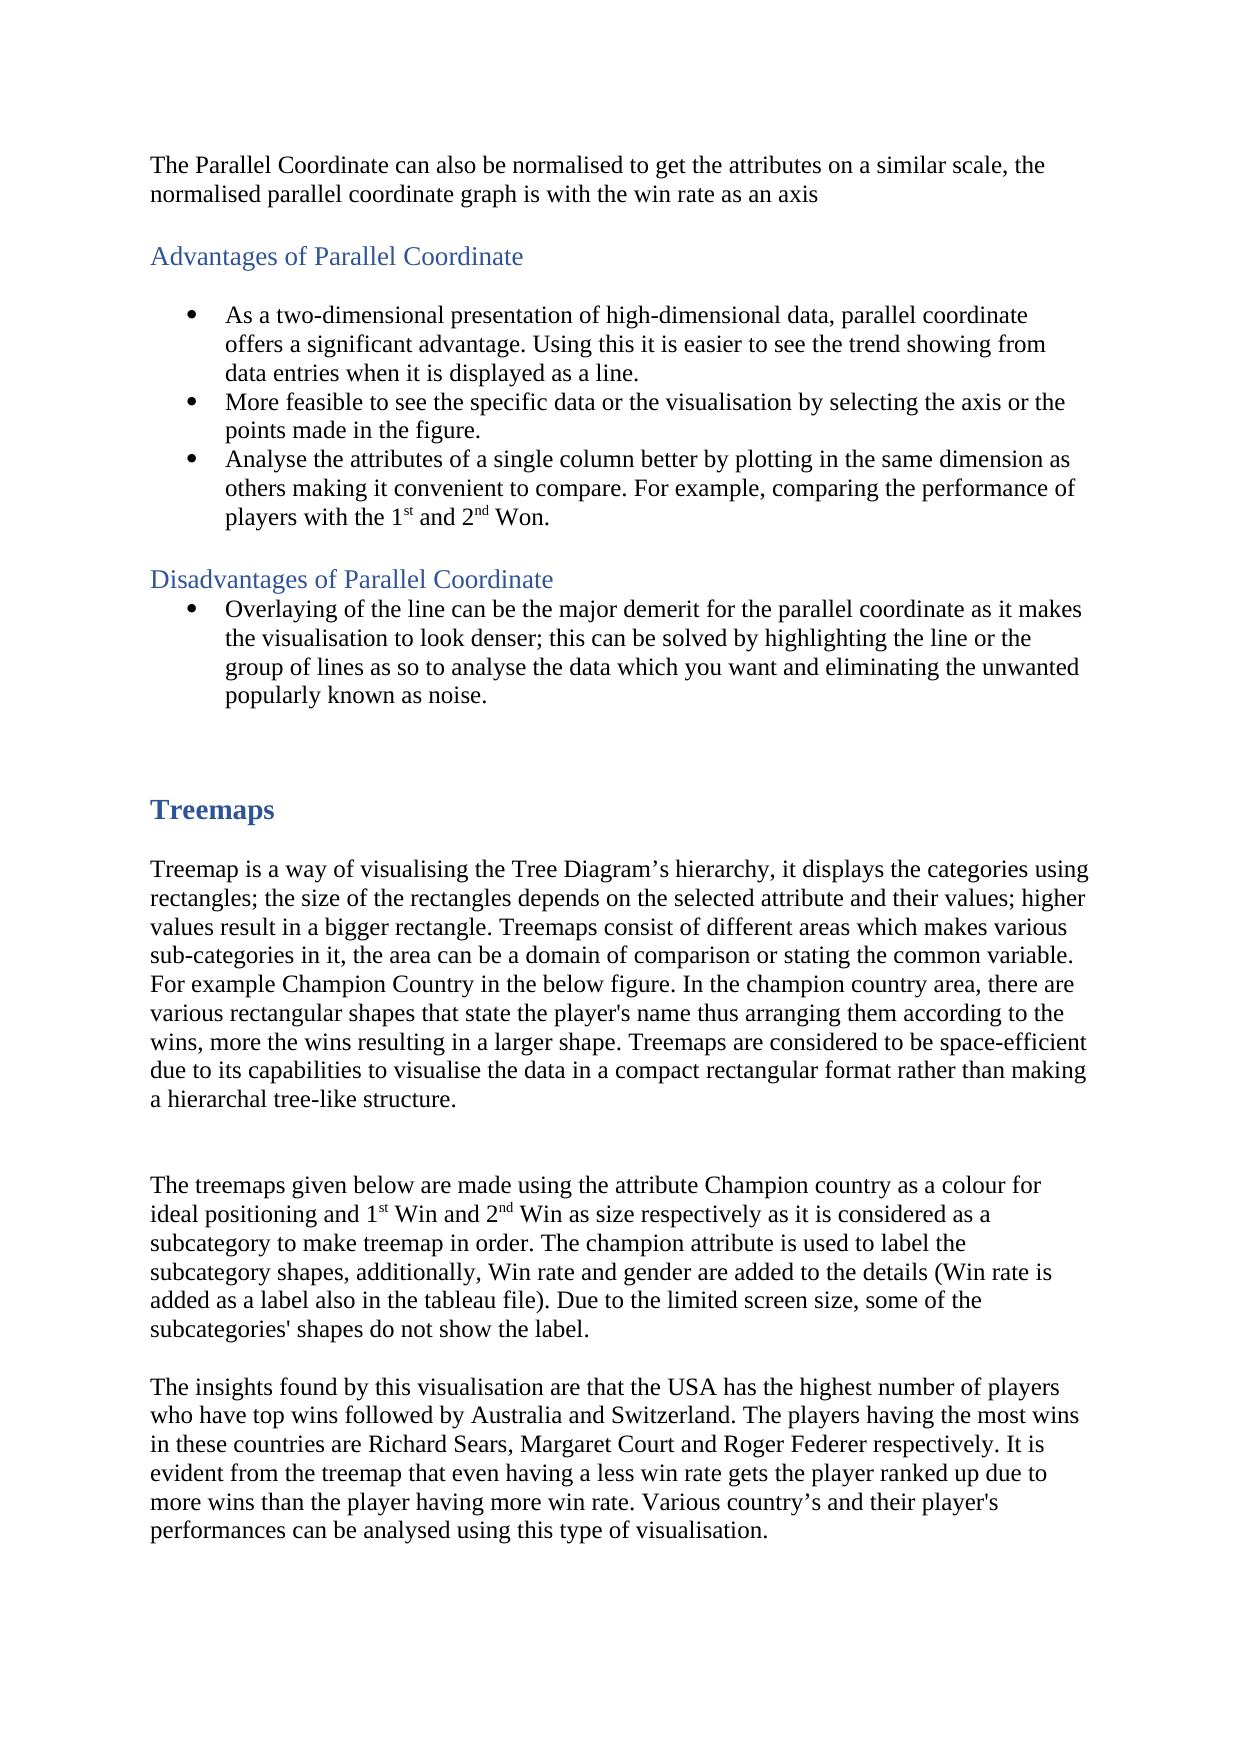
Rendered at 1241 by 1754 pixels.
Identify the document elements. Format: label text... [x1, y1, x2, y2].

text The Parallel Coordinate can also be normalised to get the attributes on a similar scale, the normalised parallel coordinate graph is with the win rate as an axis [150, 150, 1090, 207]
subtitle Treemaps [150, 792, 1090, 825]
list Overlaying of the line can be the major demerit for the parallel coordinate as it makes the visualisation to look denser; this can be solved by highlighting the line or the group of lines as so to analyse the data which you want and eliminating the unwanted popularly known as noise. [187, 594, 1090, 709]
subtitle Disadvantages of Parallel Coordinate [150, 563, 1090, 594]
text The treemaps given below are made using the attribute Champion country as a colour for ideal positioning and 1st Win and 2nd Win as size respectively as it is considered as a subcategory to make treemap in order. The champion attribute is used to label the subcategory shapes, additionally, Win rate and gender are added to the details (Win rate is added as a label also in the tableau file). Due to the limited screen size, some of the subcategories' shapes do not show the label. [150, 1170, 1090, 1343]
list Analyse the attributes of a single column better by plotting in the same dimension as others making it convenient to compare. For example, comparing the performance of players with the 1st and 2nd Won. [187, 444, 1090, 530]
list More feasible to see the specific data or the visualisation by selecting the axis or the points made in the figure. [187, 387, 1090, 444]
list As a two-dimensional presentation of high-dimensional data, parallel coordinate offers a significant advantage. Using this it is easier to see the trend showing from data entries when it is displayed as a line. [187, 300, 1090, 387]
subtitle Advantages of Parallel Coordinate [150, 240, 1090, 272]
text Treemap is a way of visualising the Tree Diagram’s hierarchy, it displays the categories using rectangles; the size of the rectangles depends on the selected attribute and their values; higher values result in a bigger rectangle. Treemaps consist of different areas which makes various sub-categories in it, the area can be a domain of comparison or stating the common variable. For example Champion Country in the below figure. In the champion country area, there are various rectangular shapes that state the player's name thus arranging them according to the wins, more the wins resulting in a larger shape. Treemaps are considered to be space-efficient due to its capabilities to visualise the data in a compact rectangular format rather than making a hierarchal tree-like structure. [150, 854, 1090, 1113]
text The insights found by this visualisation are that the USA has the highest number of players who have top wins followed by Australia and Switzerland. The players having the most wins in these countries are Richard Sears, Margaret Court and Roger Federer respectively. It is evident from the treemap that even having a less win rate gets the player ranked up due to more wins than the player having more win rate. Various country’s and their player's performances can be analysed using this type of visualisation. [150, 1372, 1090, 1544]
